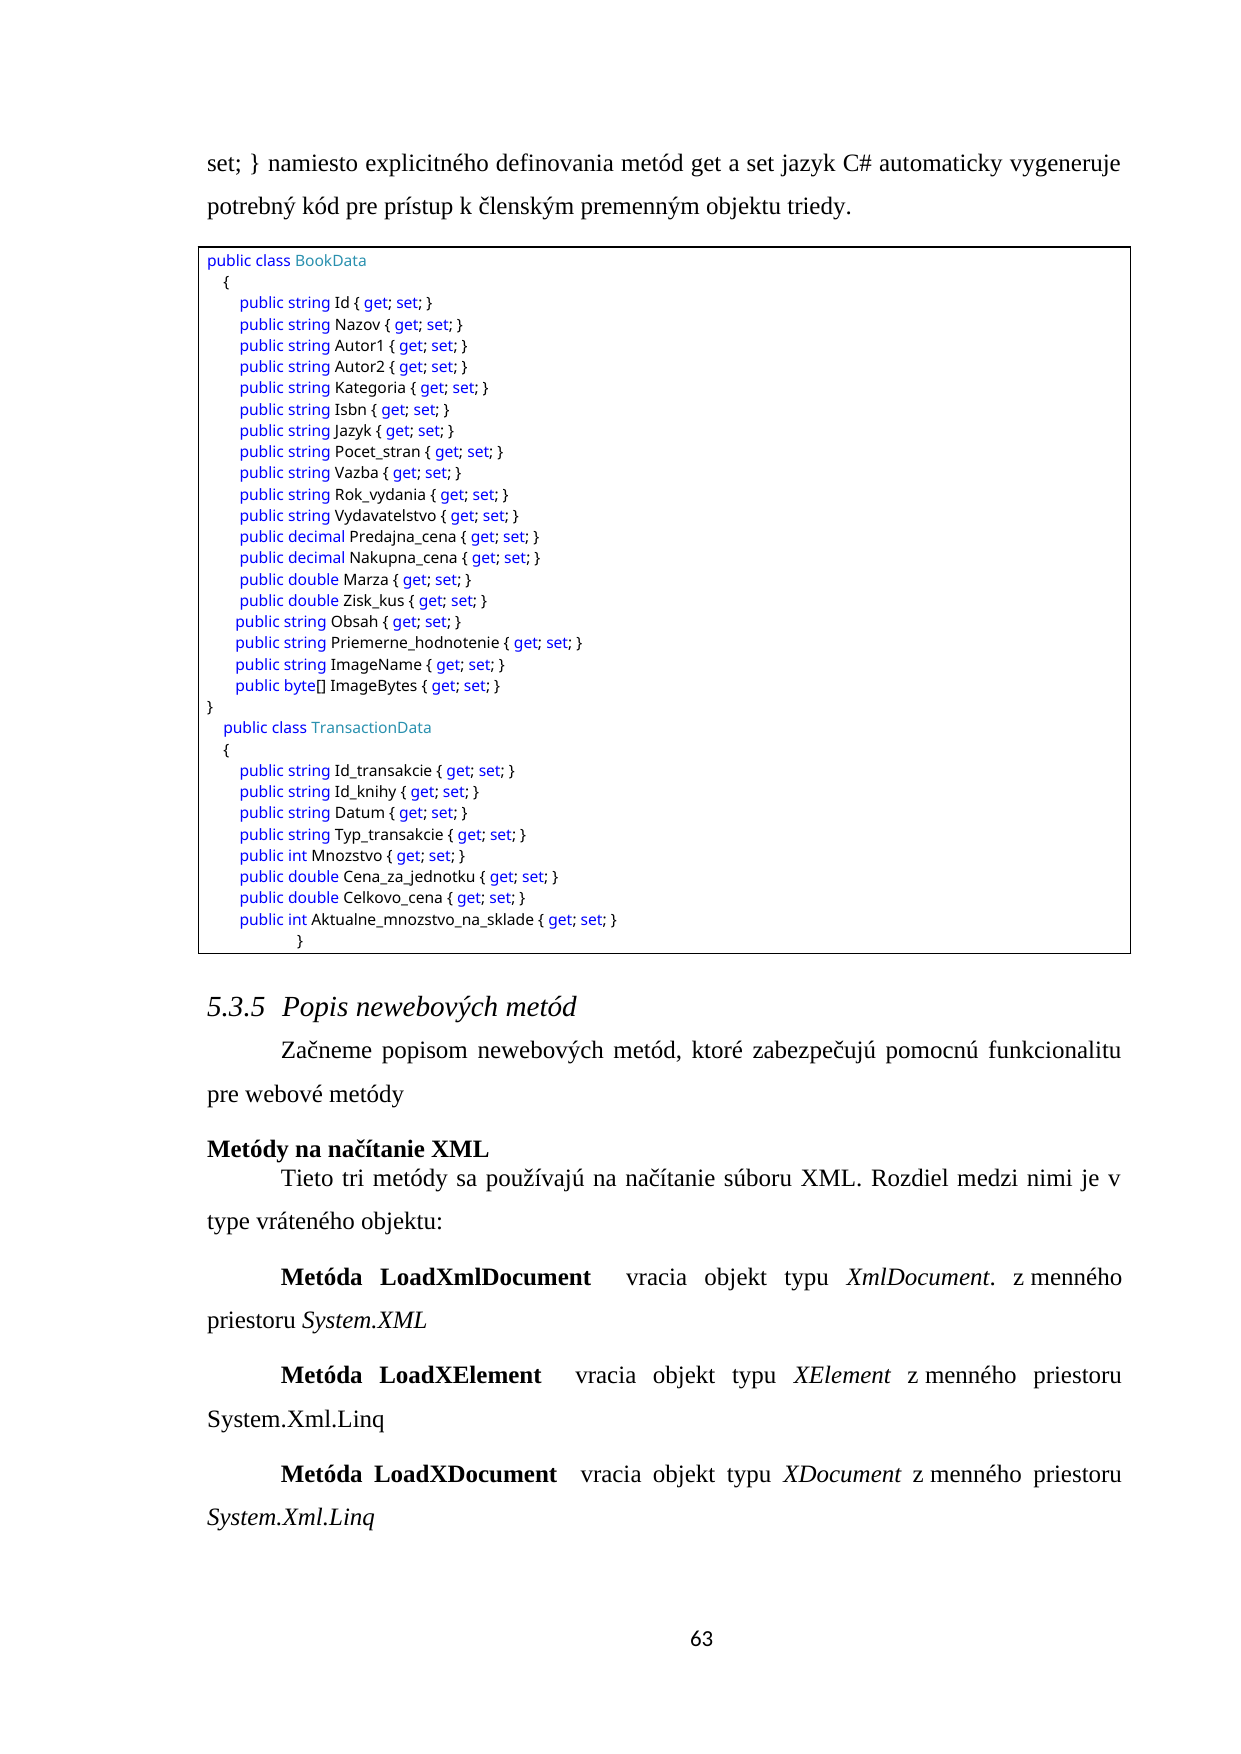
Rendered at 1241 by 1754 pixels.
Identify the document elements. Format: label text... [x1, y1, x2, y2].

text Začneme popisom newebových metód, ktoré zabezpečujú pomocnú funkcionalitu pre webové metódy [207, 1036, 1122, 1107]
text public string Pocet_stran { get; set; } [207, 441, 1122, 462]
text public string Priemerne_hodnotenie { get; set; } [207, 632, 1122, 653]
text public int Aktualne_mnozstvo_na_sklade { get; set; } [207, 908, 1122, 926]
text public string Id { get; set; } [207, 292, 1122, 313]
text public double Zisk_kus { get; set; } [207, 589, 1122, 611]
text public decimal Nakupna_cena { get; set; } [207, 547, 1122, 568]
text Metódy na načítanie XML [207, 1134, 1122, 1163]
text Metóda LoadXDocument vracia objekt typu XDocument z menného priestoru System.Xml.Linq [207, 1459, 1122, 1531]
text } [199, 926, 1130, 953]
text Metóda LoadXmlDocument vracia objekt typu XmlDocument. z menného priestoru System.XML [207, 1262, 1122, 1334]
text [207, 148, 1122, 219]
text public int Mnozstvo { get; set; } [207, 844, 1122, 866]
text public string Vydavatelstvo { get; set; } [207, 504, 1122, 526]
text Tieto tri metódy sa používajú na načítanie súboru XML. Rozdiel medzi nimi je v type vráteného objektu: [207, 1163, 1122, 1235]
text { [207, 271, 1122, 292]
text public string ImageName { get; set; } [207, 653, 1122, 674]
text public byte[] ImageBytes { get; set; } [207, 674, 1122, 696]
text public string Autor2 { get; set; } [207, 356, 1122, 377]
text public string Kategoria { get; set; } [207, 377, 1122, 398]
text public string Vazba { get; set; } [207, 462, 1122, 483]
text { [207, 738, 1122, 759]
text public class TransactionData [207, 717, 1122, 738]
text public string Obsah { get; set; } [207, 611, 1122, 632]
text public string Autor1 { get; set; } [207, 334, 1122, 356]
text public string Jazyk { get; set; } [207, 419, 1122, 441]
text public string Id_knihy { get; set; } [207, 781, 1122, 802]
text public decimal Predajna_cena { get; set; } [207, 526, 1122, 547]
text } [207, 696, 1122, 717]
text public double Marza { get; set; } [207, 568, 1122, 589]
text public string Isbn { get; set; } [207, 398, 1122, 419]
text public string Typ_transakcie { get; set; } [207, 823, 1122, 844]
text Metóda LoadXElement vracia objekt typu XElement z menného priestoru System.Xml.Linq [207, 1361, 1122, 1432]
text public string Id_transakcie { get; set; } [207, 759, 1122, 781]
text public class BookData [199, 248, 1130, 271]
subtitle Popis newebových metód [207, 989, 1122, 1023]
text public string Nazov { get; set; } [207, 313, 1122, 334]
text public string Datum { get; set; } [207, 802, 1122, 823]
text public double Cena_za_jednotku { get; set; } [207, 866, 1122, 887]
text public string Rok_vydania { get; set; } [207, 483, 1122, 504]
text public double Celkovo_cena { get; set; } [207, 887, 1122, 908]
